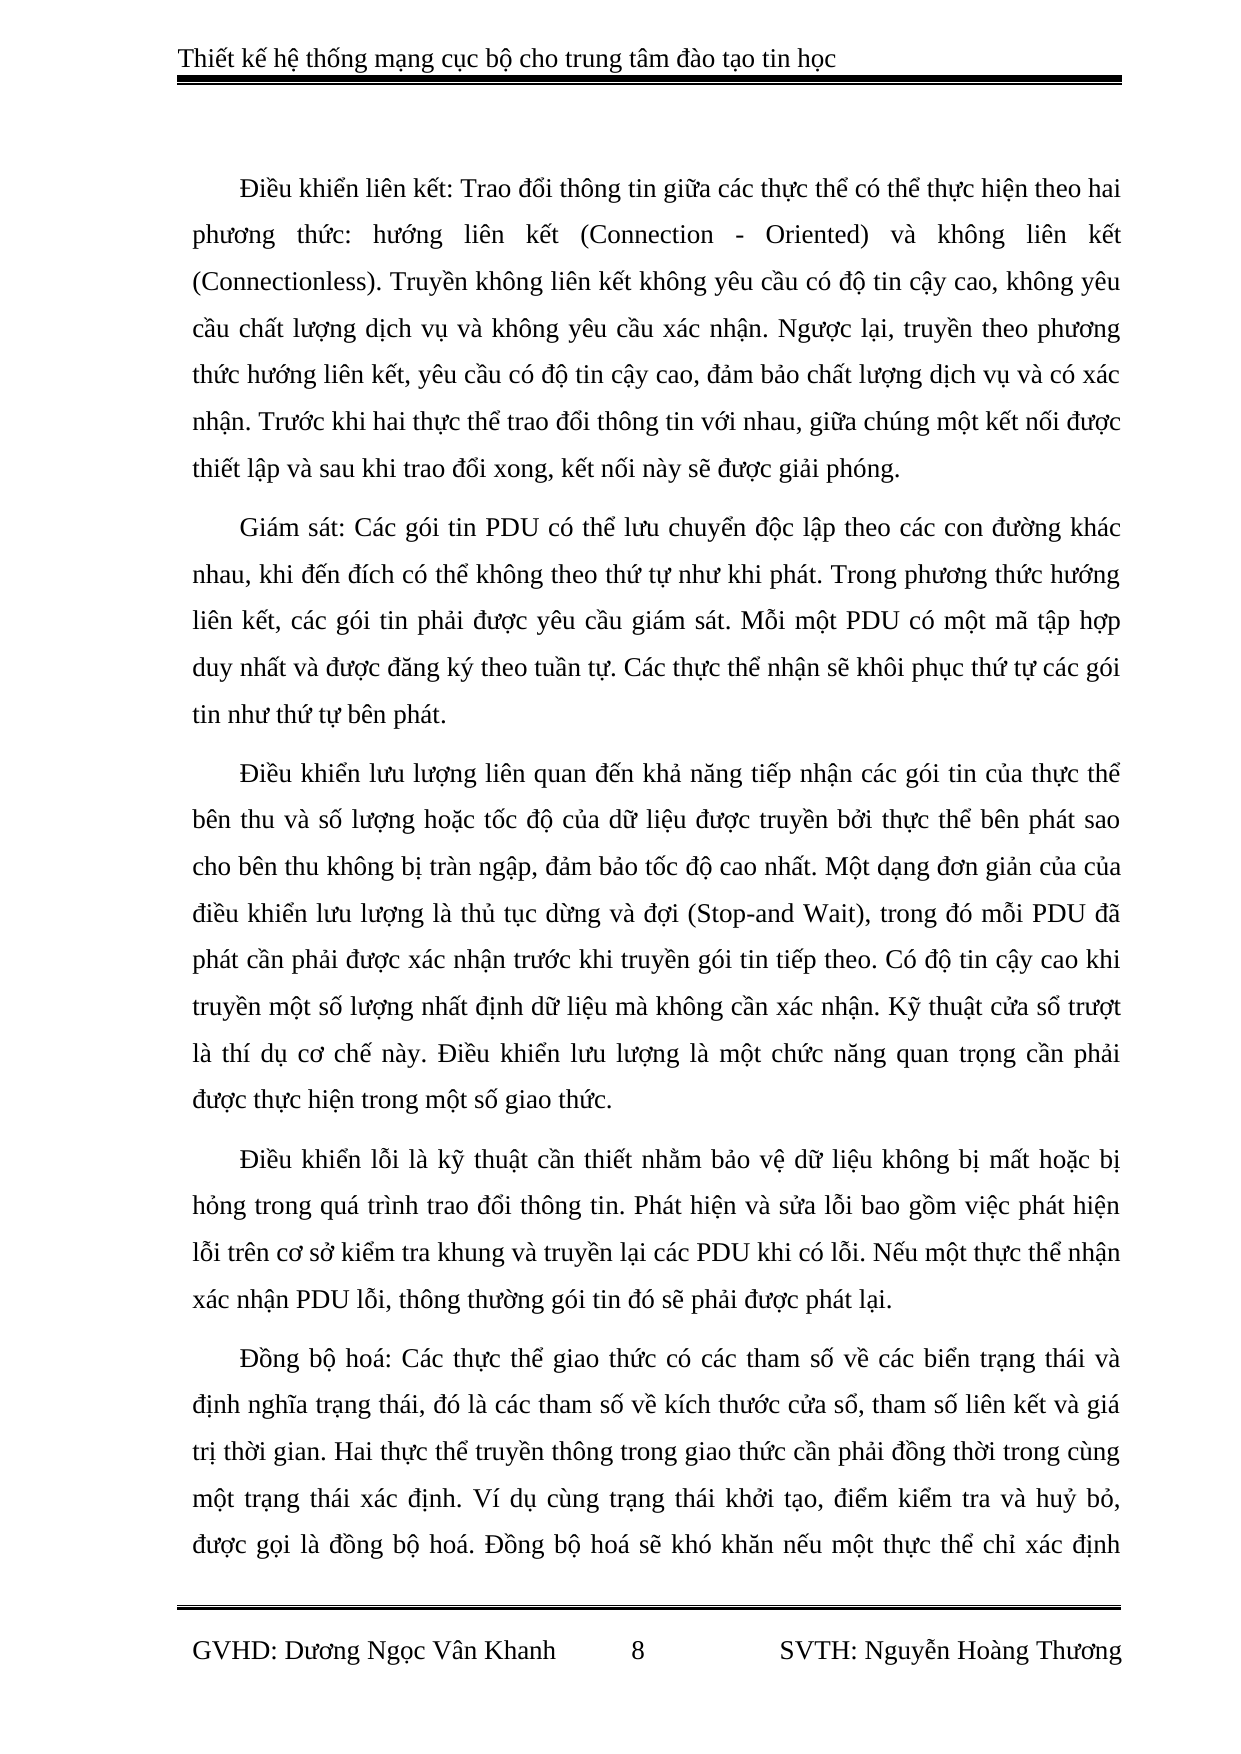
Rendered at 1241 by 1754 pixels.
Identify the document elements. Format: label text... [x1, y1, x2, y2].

text Điều khiển lỗi là kỹ thuật cần thiết nhằm bảo vệ dữ liệu không bị mất hoặc bị hỏng trong quá trình trao đổi thông tin. Phát hiện và sửa lỗi bao gồm việc phát hiện lỗi trên cơ sở kiểm tra khung và truyền lại các PDU khi có lỗi. Nếu một thực thể nhận xác nhận PDU lỗi, thông thường gói tin đó sẽ phải được phát lại. [192, 1143, 1122, 1314]
text Giám sát: Các gói tin PDU có thể lưu chuyển độc lập theo các con đường khác nhau, khi đến đích có thể không theo thứ tự như khi phát. Trong phương thức hướng liên kết, các gói tin phải được yêu cầu giám sát. Mỗi một PDU có một mã tập hợp duy nhất và được đăng ký theo tuần tự. Các thực thể nhận sẽ khôi phục thứ tự các gói tin như thứ tự bên phát. [192, 511, 1122, 729]
text Điều khiển liên kết: Trao đổi thông tin giữa các thực thể có thể thực hiện theo hai phương thức: hướng liên kết (Connection - Oriented) và không liên kết (Connectionless). Truyền không liên kết không yêu cầu có độ tin cậy cao, không yêu cầu chất lượng dịch vụ và không yêu cầu xác nhận. Ngược lại, truyền theo phương thức hướng liên kết, yêu cầu có độ tin cậy cao, đảm bảo chất lượng dịch vụ và có xác nhận. Trước khi hai thực thể trao đổi thông tin với nhau, giữa chúng một kết nối được thiết lập và sau khi trao đổi xong, kết nối này sẽ được giải phóng. [192, 172, 1122, 483]
text Điều khiển lưu lượng liên quan đến khả năng tiếp nhận các gói tin của thực thể bên thu và số lượng hoặc tốc độ của dữ liệu được truyền bởi thực thể bên phát sao cho bên thu không bị tràn ngập, đảm bảo tốc độ cao nhất. Một dạng đơn giản của của điều khiển lưu lượng là thủ tục dừng và đợi (Stop-and Wait), trong đó mỗi PDU đã phát cần phải được xác nhận trước khi truyền gói tin tiếp theo. Có độ tin cậy cao khi truyền một số lượng nhất định dữ liệu mà không cần xác nhận. Kỹ thuật cửa sổ trượt là thí dụ cơ chế này. Điều khiển lưu lượng là một chức năng quan trọng cần phải được thực hiện trong một số giao thức. [192, 757, 1122, 1115]
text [192, 1342, 1122, 1560]
